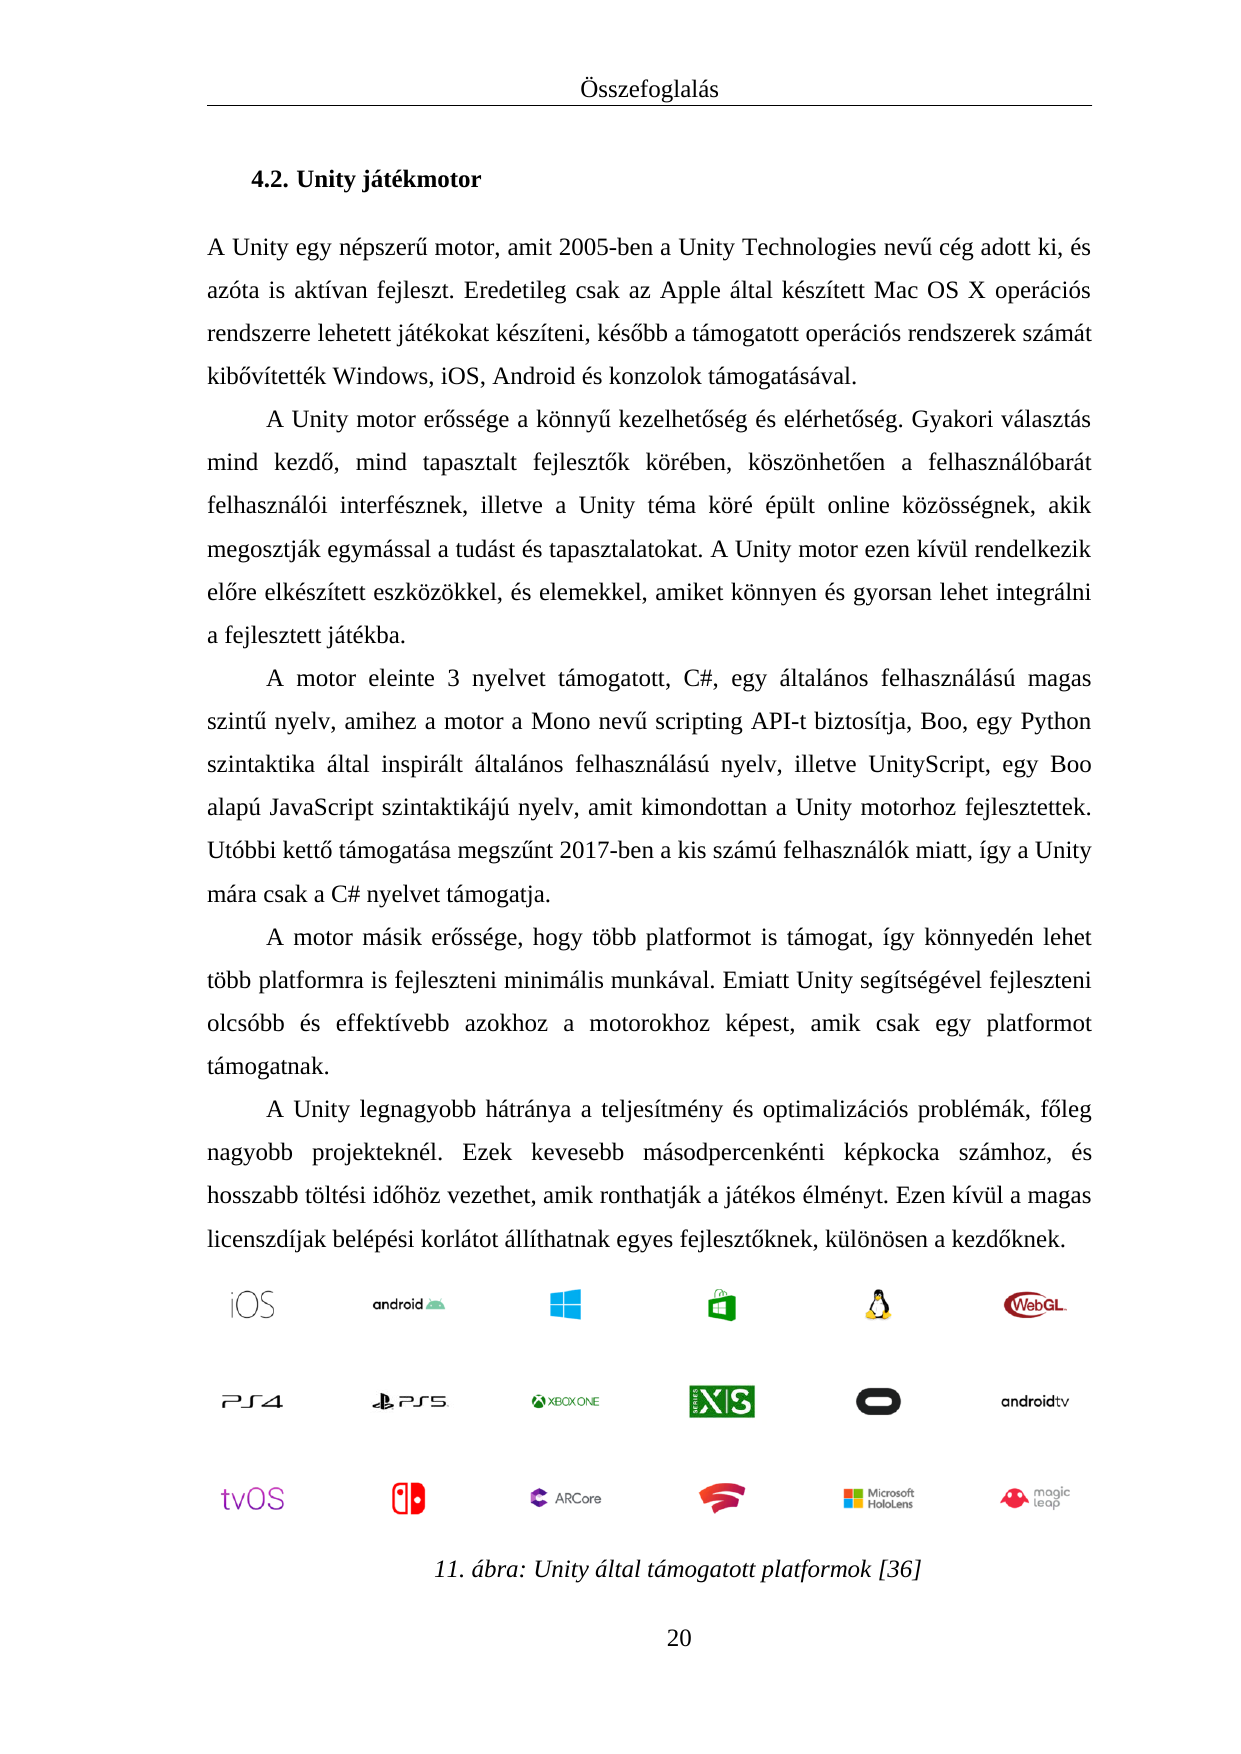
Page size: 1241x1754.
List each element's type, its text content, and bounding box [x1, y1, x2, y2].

text A Unity motor erőssége a könnyű kezelhetőség és elérhetőség. Gyakori választás mind kezdő, mind tapasztalt fejlesztők körében, köszönhetően a felhasználóbarát felhasználói interfésznek, illetve a Unity téma köré épült online közösségnek, akik megosztják egymással a tudást és tapasztalatokat. A Unity motor ezen kívül rendelkezik előre elkészített eszközökkel, és elemekkel, amiket könnyen és gyorsan lehet integrálni a fejlesztett játékba. [207, 404, 1092, 649]
text A motor eleinte 3 nyelvet támogatott, C#, egy általános felhasználású magas szintű nyelv, amihez a motor a Mono nevű scripting API-t biztosítja, Boo, egy Python szintaktika által inspirált általános felhasználású nyelv, illetve UnityScript, egy Boo alapú JavaScript szintaktikájú nyelv, amit kimondottan a Unity motorhoz fejlesztettek. Utóbbi kettő támogatása megszűnt 2017-ben a kis számú felhasználók miatt, így a Unity mára csak a C# nyelvet támogatja. [207, 663, 1092, 907]
subtitle Unity játékmotor [251, 164, 1092, 192]
text A Unity egy népszerű motor, amit 2005-ben a Unity Technologies nevű cég adott ki, és azóta is aktívan fejleszt. Eredetileg csak az Apple által készített Mac OS X operációs rendszerre lehetett játékokat készíteni, később a támogatott operációs rendszerek számát kibővítették Windows, iOS, Android és konzolok támogatásával. [207, 232, 1092, 390]
text A motor másik erőssége, hogy több platformot is támogat, így könnyedén lehet több platformra is fejleszteni minimális munkával. Emiatt Unity segítségével fejleszteni olcsóbb és effektívebb azokhoz a motorokhoz képest, amik csak egy platformot támogatnak. [207, 922, 1092, 1080]
picture [206, 1272, 1093, 1545]
text A Unity legnagyobb hátránya a teljesítmény és optimalizációs problémák, főleg nagyobb projekteknél. Ezek kevesebb másodpercenkénti képkocka számhoz, és hosszabb töltési időhöz vezethet, amik ronthatják a játékos élményt. Ezen kívül a magas licenszdíjak belépési korlátot állíthatnak egyes fejlesztőknek, különösen a kezdőknek. [207, 1094, 1092, 1252]
